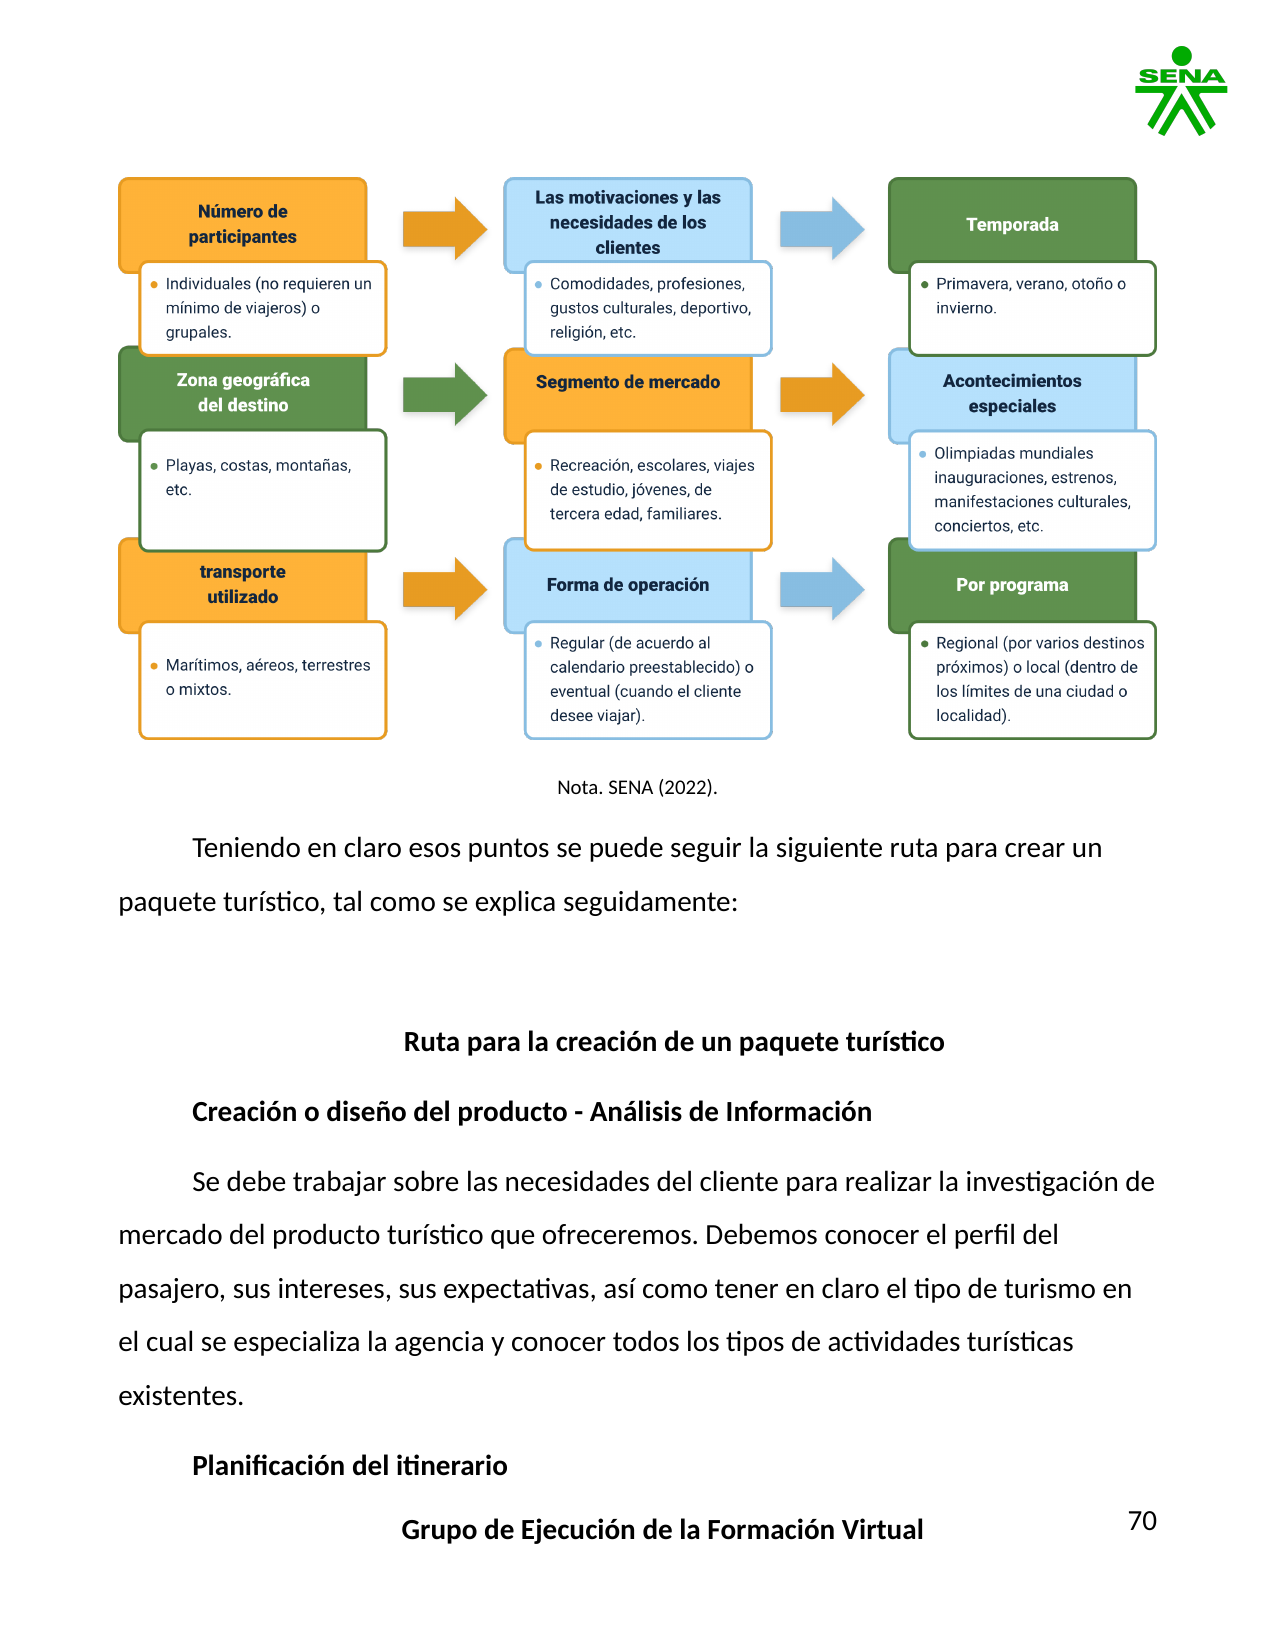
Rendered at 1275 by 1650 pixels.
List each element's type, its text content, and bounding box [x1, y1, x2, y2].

picture [118, 177, 1157, 740]
text Ruta para la creación de un paquete turístico [118, 1023, 1157, 1058]
text Creación o diseño del producto - Análisis de Información [118, 1093, 1157, 1128]
text Teniendo en claro esos puntos se puede seguir la siguiente ruta para crear un paquete turístico, tal como se explica seguidamente: [118, 829, 1157, 918]
text Planificación del itinerario [118, 1447, 1157, 1482]
picture [1135, 46, 1228, 136]
text Nota. SENA (2022). [118, 774, 1157, 800]
text Se debe trabajar sobre las necesidades del cliente para realizar la investigación de mercado del producto turístico que ofreceremos. Debemos conocer el perfil del pasajero, sus intereses, sus expectativas, así como tener en claro el tipo de turismo en el cual se especializa la agencia y conocer todos los tipos de actividades turísticas existentes. [118, 1163, 1157, 1412]
